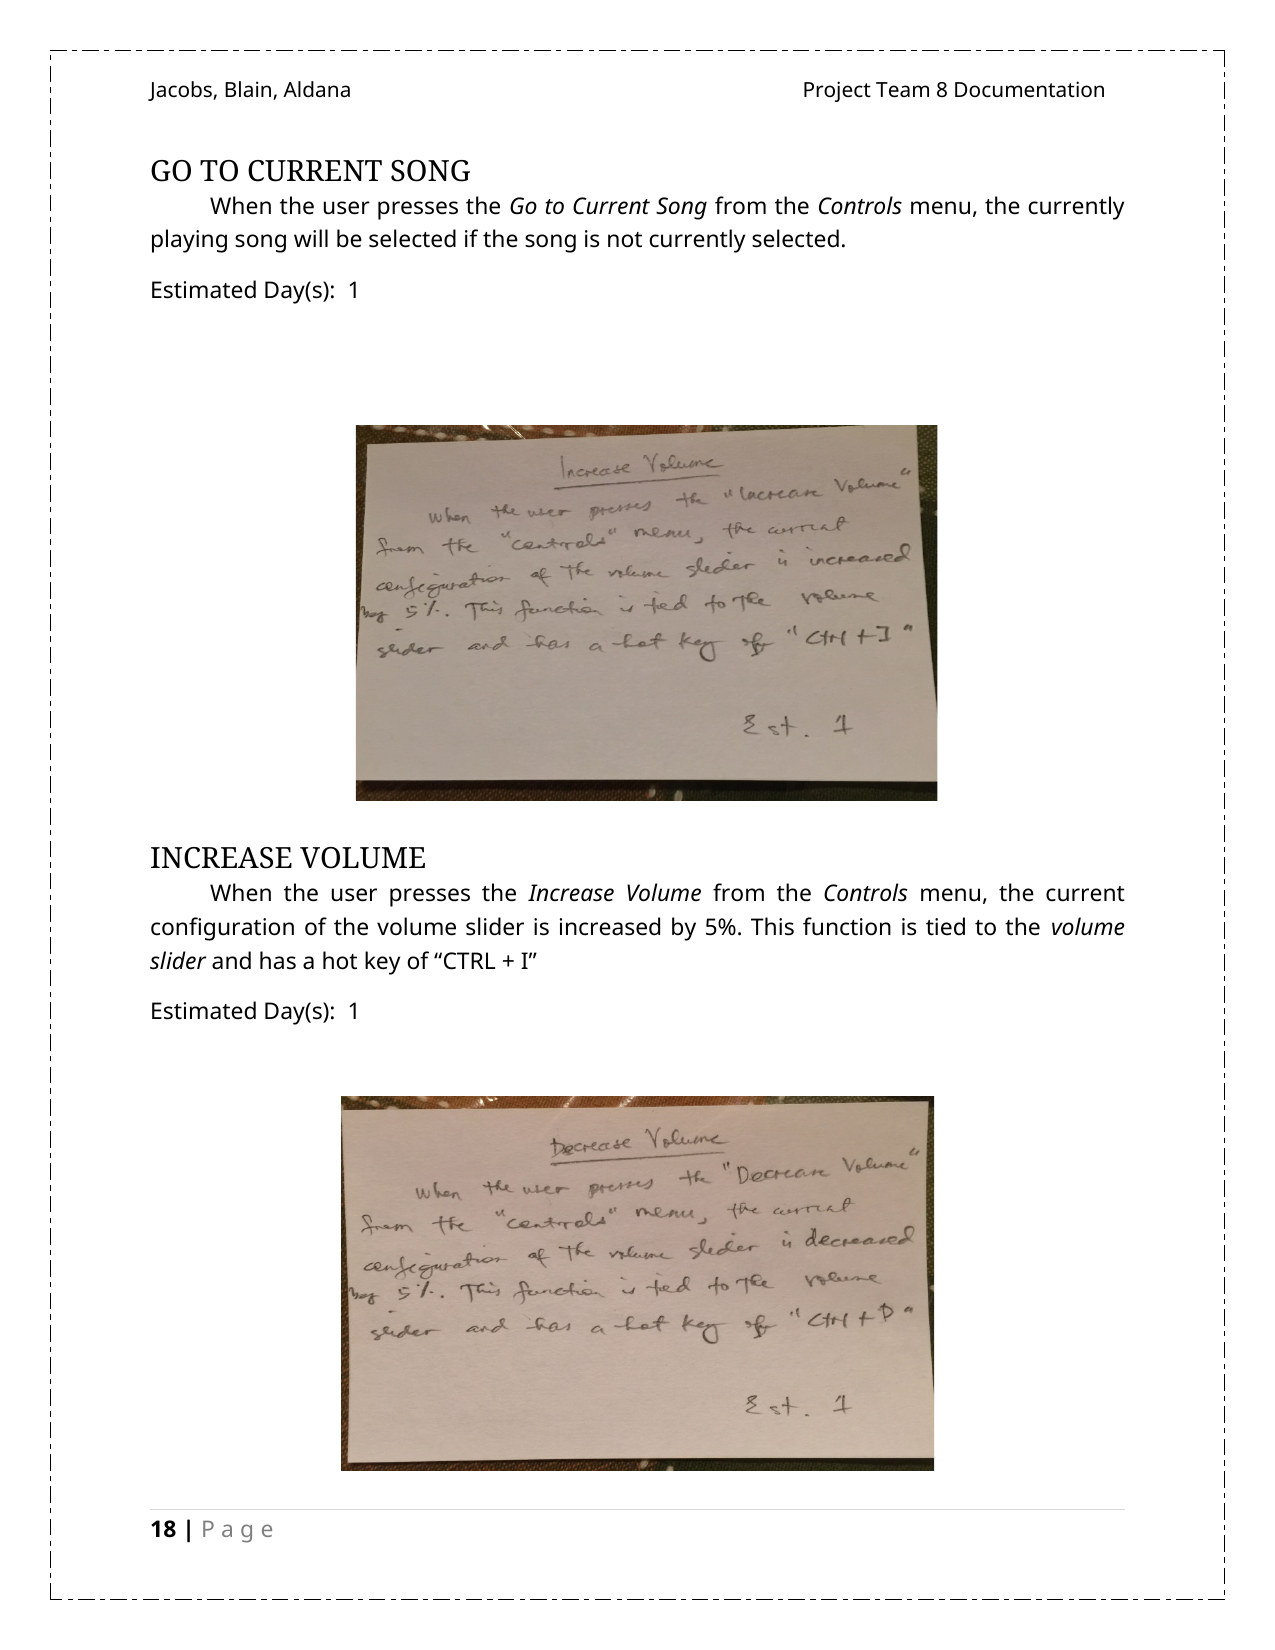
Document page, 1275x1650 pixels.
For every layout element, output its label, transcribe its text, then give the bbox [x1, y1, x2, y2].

text Estimated Day(s): 1 [150, 995, 1125, 1026]
subtitle Increase volume [150, 838, 1125, 877]
subtitle Go to current song [150, 150, 1125, 190]
picture [341, 1096, 935, 1471]
text When the user presses the Go to Current Song from the Controls menu, the currently playing song will be selected if the song is not currently selected. [150, 190, 1125, 255]
picture [355, 425, 938, 801]
text When the user presses the Increase Volume from the Controls menu, the current configuration of the volume slider is increased by 5%. This function is tied to the volume slider and has a hot key of “CTRL + I” [150, 877, 1125, 976]
text Estimated Day(s): 1 [150, 274, 1125, 305]
